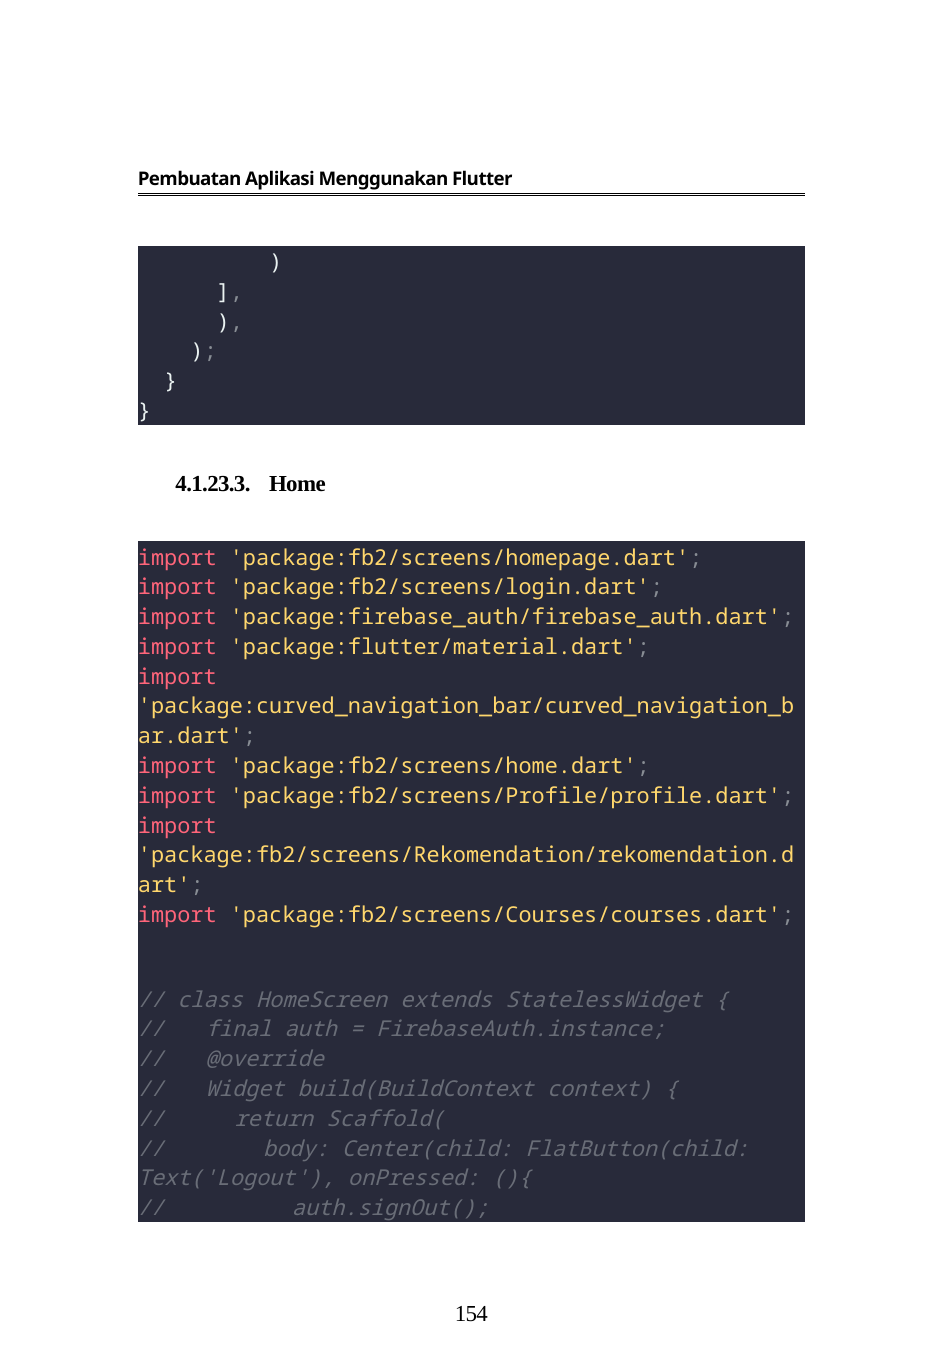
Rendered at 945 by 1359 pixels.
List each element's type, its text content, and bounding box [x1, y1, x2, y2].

text import 'package:curved_navigation_bar/curved_navigation_bar.dart'; [138, 661, 805, 750]
text ) [138, 246, 805, 276]
text } [138, 365, 805, 395]
text import 'package:fb2/screens/Profile/profile.dart'; [138, 780, 805, 809]
text import 'package:firebase_auth/firebase_auth.dart'; [138, 601, 805, 631]
text ), [138, 306, 805, 336]
text import 'package:flutter/material.dart'; [138, 631, 805, 661]
text // class HomeScreen extends StatelessWidget { [138, 983, 805, 1013]
text // Widget build(BuildContext context) { [138, 1073, 805, 1103]
text // final auth = FirebaseAuth.instance; [138, 1013, 805, 1043]
text ], [138, 276, 805, 306]
subtitle Home [175, 470, 805, 496]
text // @override [138, 1043, 805, 1073]
text ); [138, 336, 805, 365]
text // body: Center(child: FlatButton(child: Text('Logout'), onPressed: (){ [138, 1132, 805, 1192]
text } [138, 395, 805, 425]
text import 'package:fb2/screens/Rekomendation/rekomendation.dart'; [138, 809, 805, 899]
text import 'package:fb2/screens/login.dart'; [138, 571, 805, 601]
text // auth.signOut(); [138, 1192, 805, 1222]
text import 'package:fb2/screens/homepage.dart'; [138, 541, 805, 571]
text import 'package:fb2/screens/Courses/courses.dart'; [138, 899, 805, 929]
text import 'package:fb2/screens/home.dart'; [138, 750, 805, 780]
text // return Scaffold( [138, 1103, 805, 1132]
